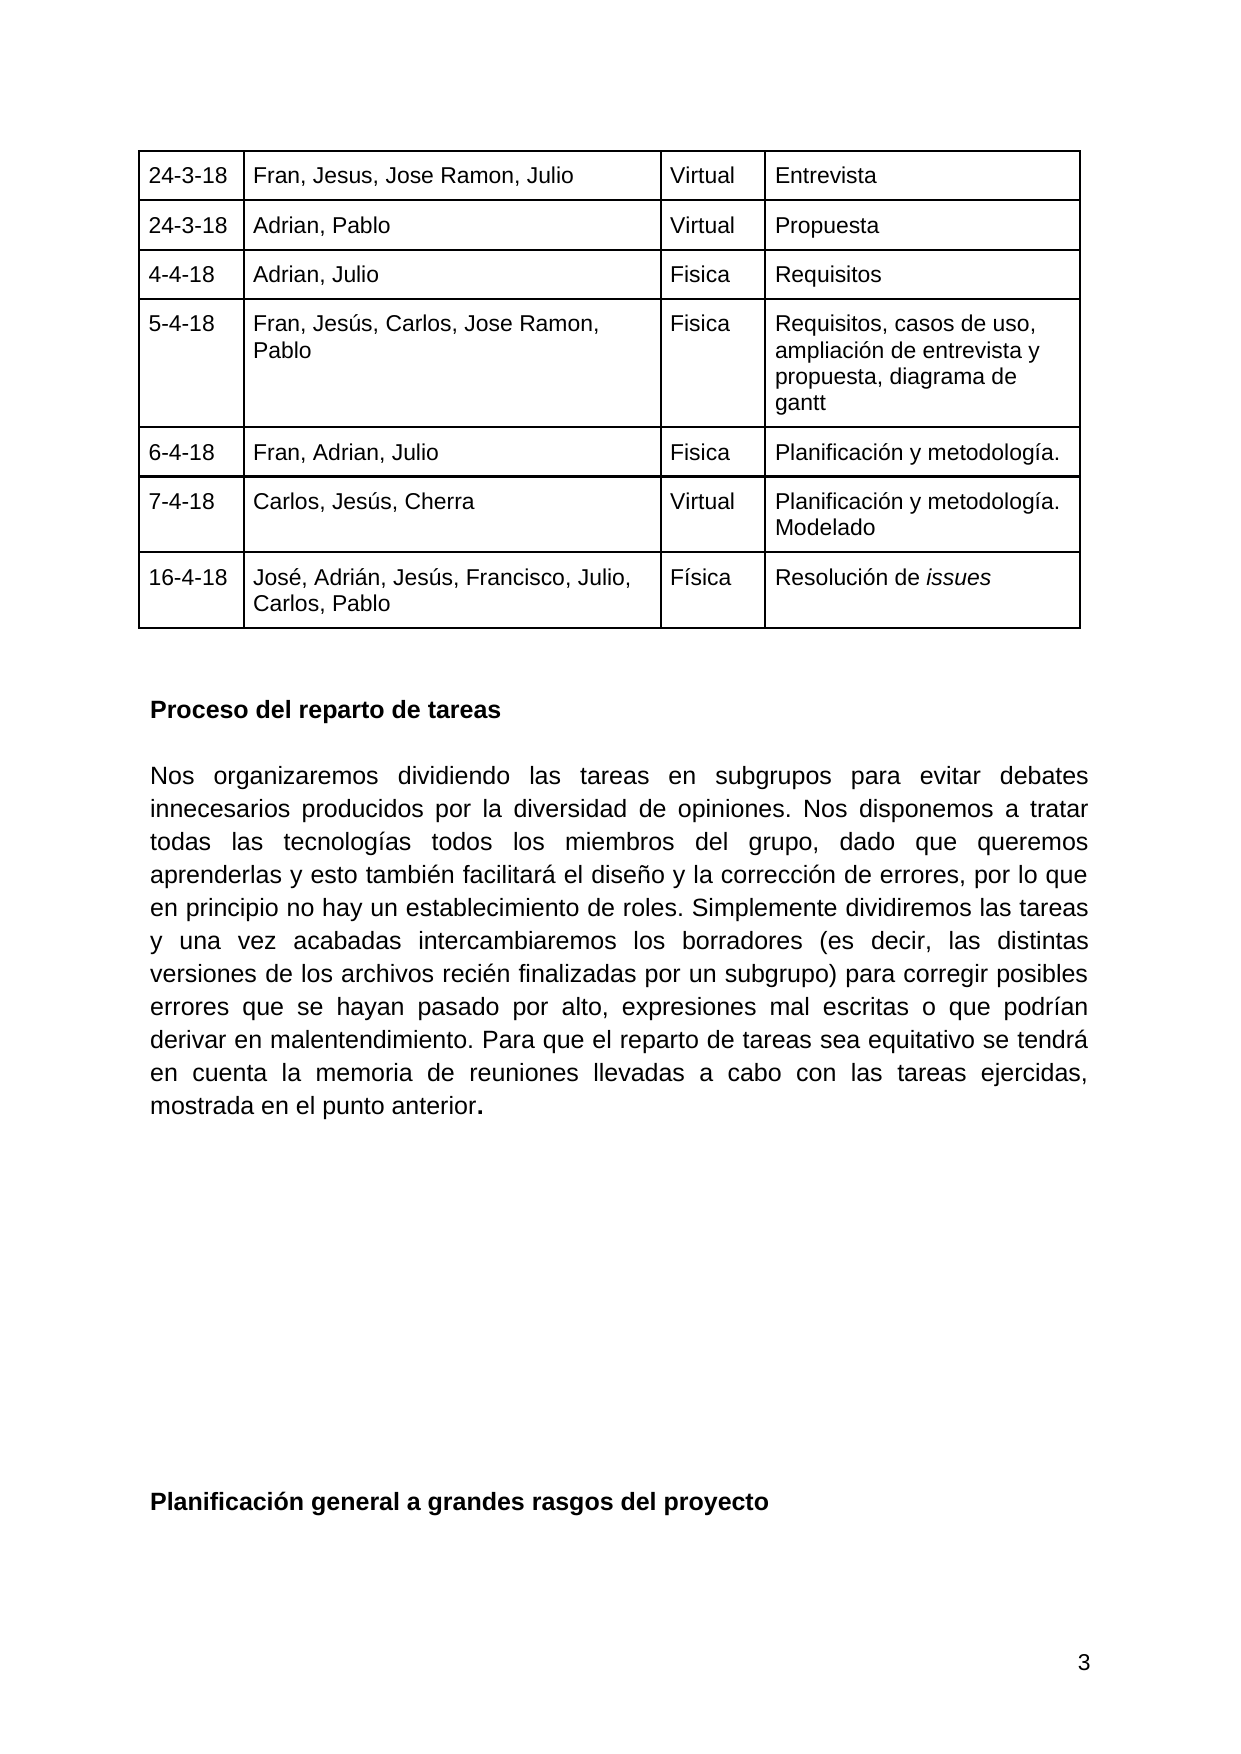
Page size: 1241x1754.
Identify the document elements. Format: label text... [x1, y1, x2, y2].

table_cell Virtual [662, 201, 764, 248]
table_cell Virtual [662, 478, 764, 551]
table_cell Requisitos [766, 251, 1079, 298]
table_cell José, Adrián, Jesús, Francisco, Julio, Carlos, Pablo [245, 553, 660, 627]
table_cell Virtual [662, 152, 764, 199]
table_cell Adrian, Julio [245, 251, 660, 298]
table_cell 4-4-18 [140, 251, 243, 298]
table_cell Planificación y metodología. [766, 428, 1079, 475]
text Planificación general a grandes rasgos del proyecto [150, 1487, 1090, 1516]
table_cell Fran, Jesus, Jose Ramon, Julio [245, 152, 660, 199]
table_cell Fran, Adrian, Julio [245, 428, 660, 475]
table_cell Fisica [662, 251, 764, 298]
table_cell 7-4-18 [140, 478, 243, 551]
table_cell Adrian, Pablo [245, 201, 660, 248]
table_cell Planificación y metodología. Modelado [766, 478, 1079, 551]
table_cell 6-4-18 [140, 428, 243, 475]
table_cell Entrevista [766, 152, 1079, 199]
text Nos organizaremos dividiendo las tareas en subgrupos para evitar debates innecesarios producidos por la diversidad de opiniones. Nos disponemos a tratar todas las tecnologías todos los miembros del grupo, dado que queremos aprenderlas y esto también facilitará el diseño y la corrección de errores, por lo que en principio no hay un establecimiento de roles. Simplemente dividiremos las tareas y una vez acabadas intercambiaremos los borradores (es decir, las distintas versiones de los archivos recién finalizadas por un subgrupo) para corregir posibles errores que se hayan pasado por alto, expresiones mal escritas o que podrían derivar en malentendimiento. Para que el reparto de tareas sea equitativo se tendrá en cuenta la memoria de reuniones llevadas a cabo con las tareas ejercidas, mostrada en el punto anterior. [150, 761, 1090, 1120]
table_cell Resolución de issues [766, 553, 1079, 627]
table_cell Fran, Jesús, Carlos, Jose Ramon, Pablo [245, 300, 660, 426]
table_cell 24-3-18 [140, 152, 243, 199]
table_cell 5-4-18 [140, 300, 243, 426]
table_cell Fisica [662, 428, 764, 475]
table_cell Propuesta [766, 201, 1079, 248]
table_cell Requisitos, casos de uso, ampliación de entrevista y propuesta, diagrama de gantt [766, 300, 1079, 426]
table_cell Carlos, Jesús, Cherra [245, 478, 660, 551]
table_cell 24-3-18 [140, 201, 243, 248]
text Proceso del reparto de tareas [150, 695, 1090, 723]
table_cell Física [662, 553, 764, 627]
table_cell Fisica [662, 300, 764, 426]
table_cell 16-4-18 [140, 553, 243, 627]
